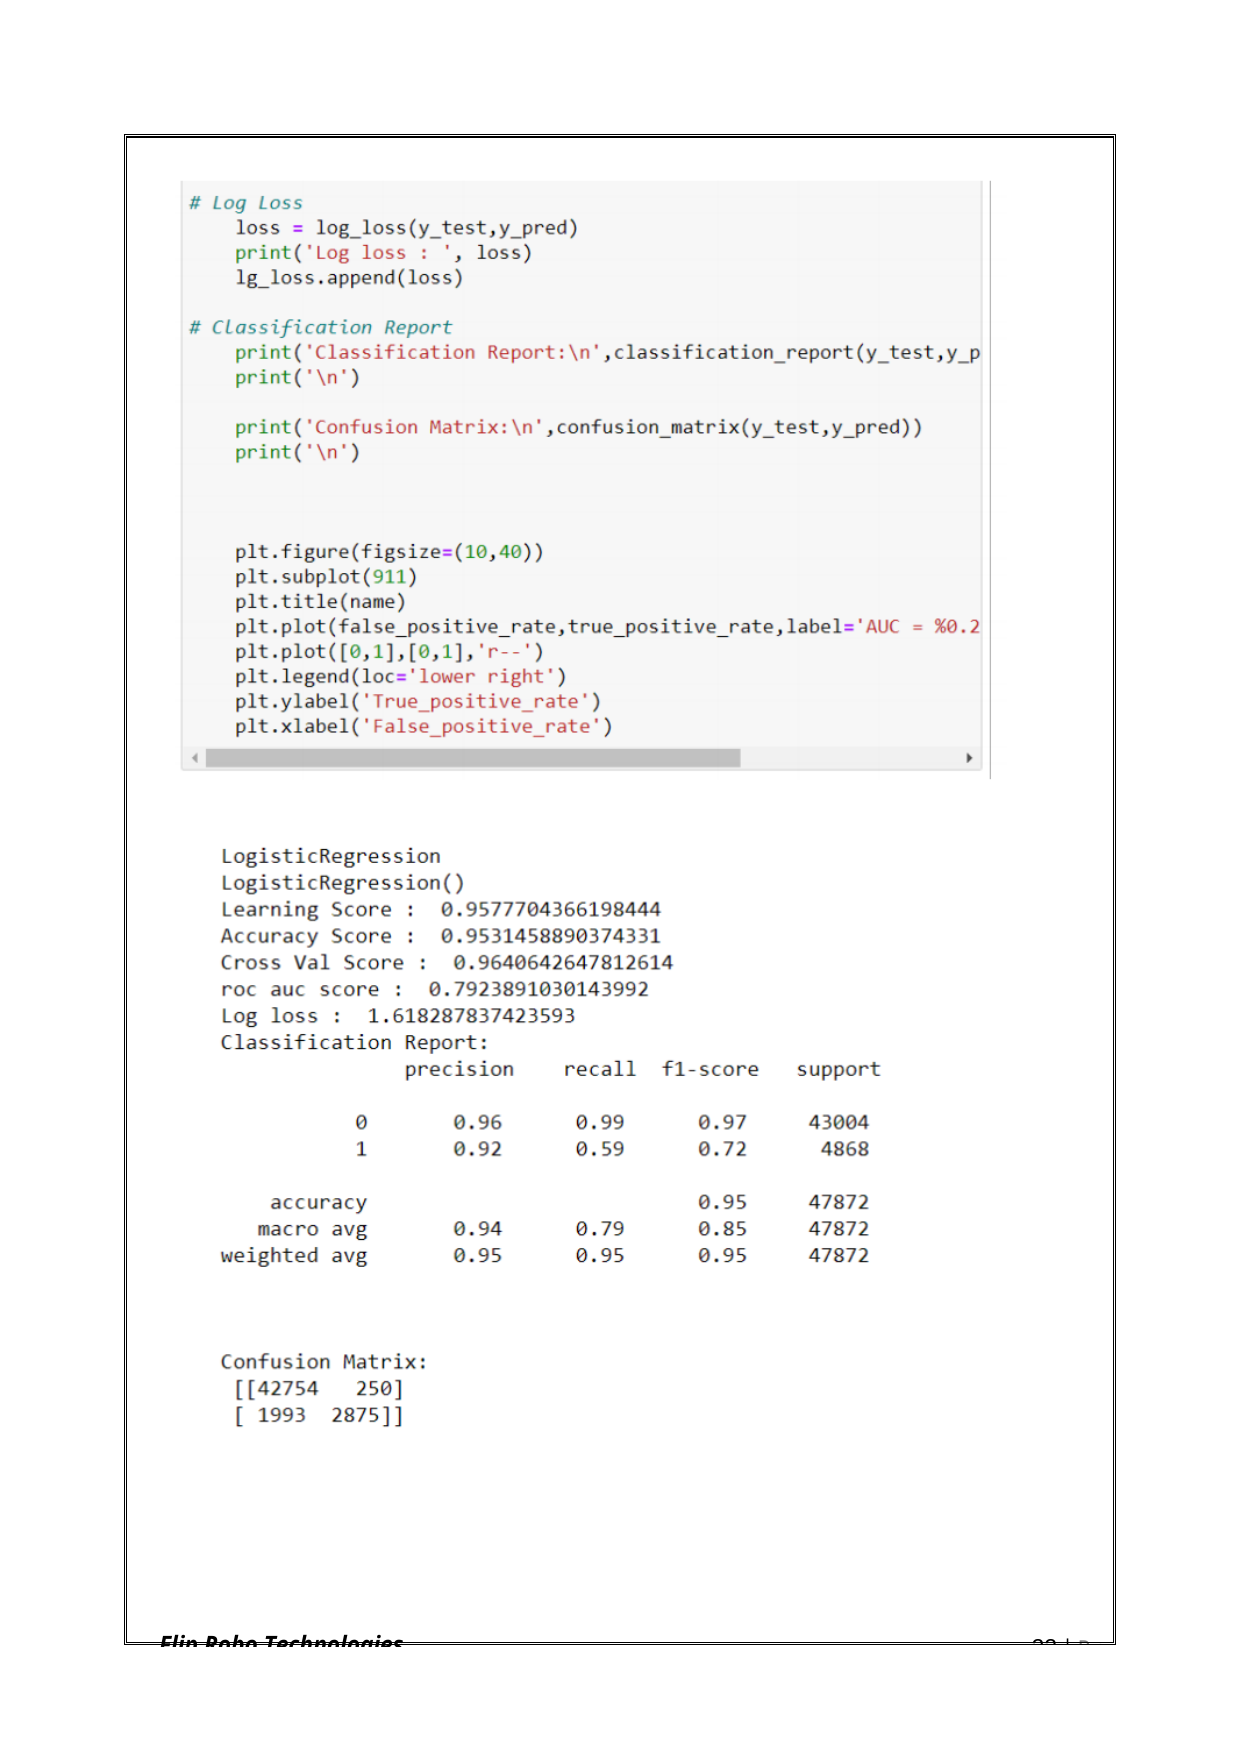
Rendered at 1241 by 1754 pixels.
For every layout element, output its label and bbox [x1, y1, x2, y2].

picture [135, 140, 1105, 1523]
